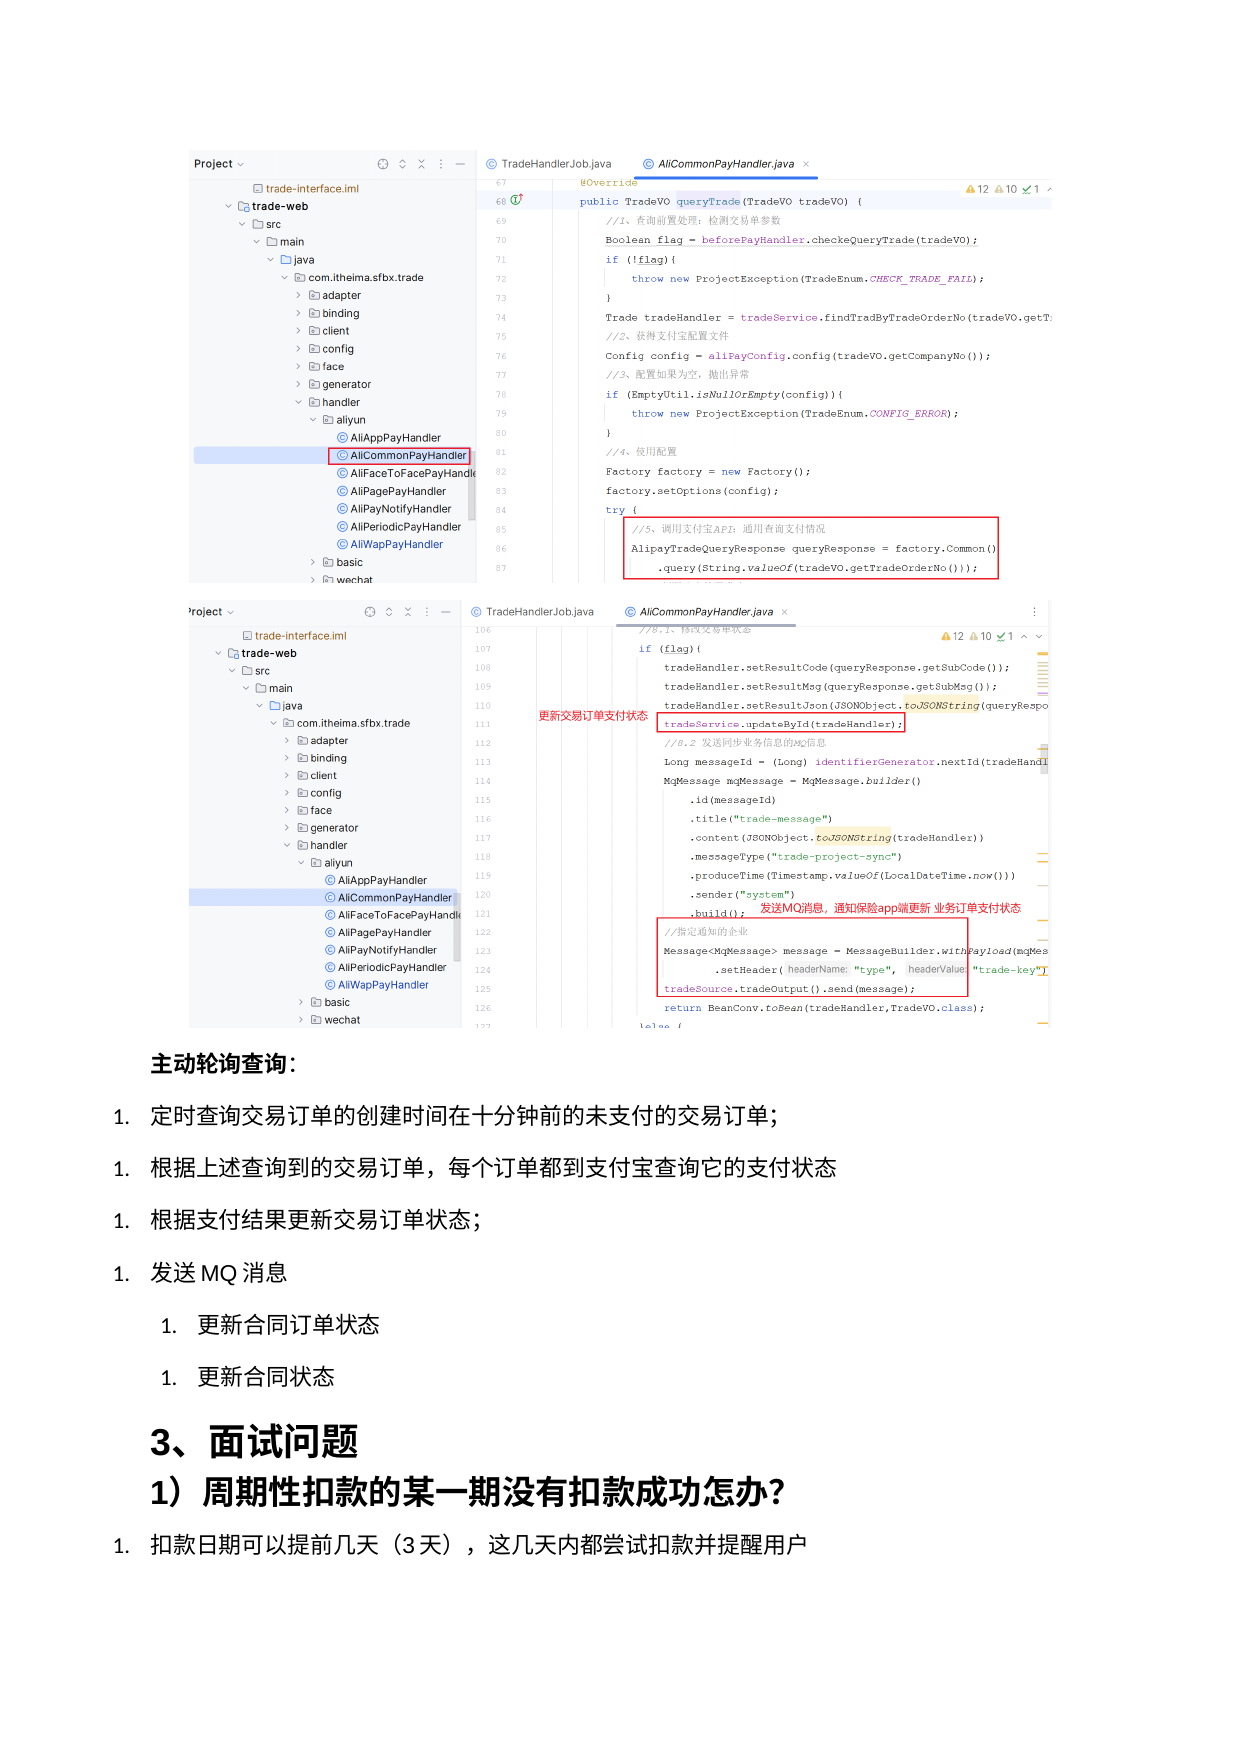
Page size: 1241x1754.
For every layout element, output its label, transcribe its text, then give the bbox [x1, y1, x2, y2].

list 更新合同订单状态 [160, 1307, 1090, 1340]
text 主动轮询查询： [150, 1045, 1090, 1079]
list 更新合同状态 [160, 1359, 1090, 1392]
picture [188, 150, 1052, 583]
picture [188, 600, 1052, 1028]
list 定时查询交易订单的创建时间在十分钟前的未支付的交易订单； [112, 1098, 1090, 1131]
list 根据支付结果更新交易订单状态； [112, 1202, 1090, 1236]
list 发送MQ消息 [112, 1254, 1090, 1288]
list 扣款日期可以提前几天（3天），这几天内都尝试扣款并提醒用户 [112, 1526, 1090, 1560]
list 根据上述查询到的交易订单，每个订单都到支付宝查询它的支付状态 [112, 1150, 1090, 1183]
